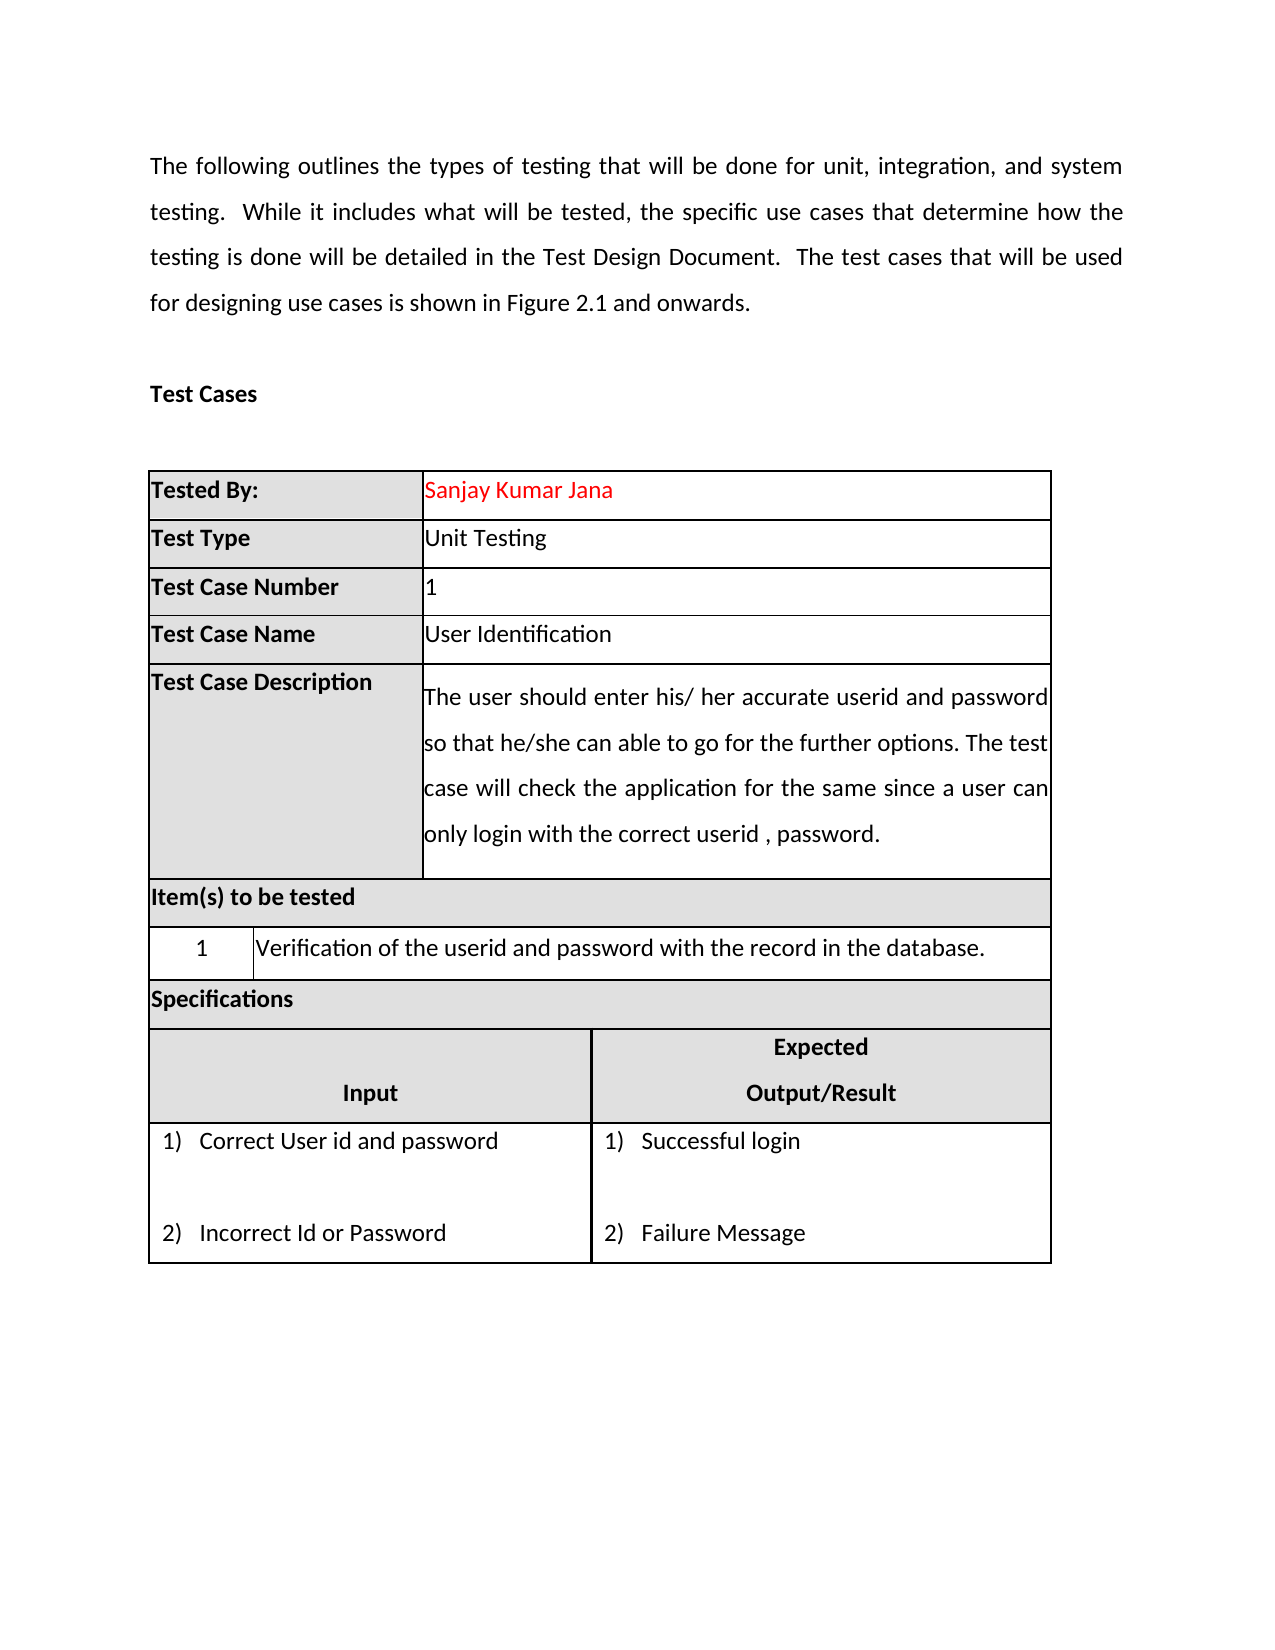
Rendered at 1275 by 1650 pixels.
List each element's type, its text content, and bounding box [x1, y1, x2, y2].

text The following outlines the types of testing that will be done for unit, integration, and system testing. While it includes what will be tested, the specific use cases that determine how the testing is done will be detailed in the Test Design Document. The test cases that will be used for designing use cases is shown in Figure 2.1 and onwards. [150, 150, 1125, 318]
table_cell 1 [424, 569, 1050, 615]
table_header Sanjay Kumar Jana [424, 472, 1050, 518]
table_cell Item(s) to be tested [150, 880, 1050, 926]
table_cell Correct User id and password Incorrect Id or Password [150, 1124, 590, 1262]
table_cell The user should enter his/ her accurate userid and password so that he/she can able to go for the further options. The test case will check the application for the same since a user can only login with the correct userid , password. [424, 665, 1050, 878]
table_cell Test Case Description [150, 665, 422, 878]
table_cell 1 [150, 928, 253, 979]
table_cell Input [150, 1030, 590, 1122]
table_cell Specifications [150, 981, 1050, 1028]
table_header Tested By: [150, 472, 422, 518]
table_cell Test Type [150, 521, 422, 567]
table_cell Test Case Name [150, 616, 422, 663]
table_cell Successful login Failure Message [593, 1124, 1050, 1262]
table_cell Test Case Number [150, 569, 422, 615]
text Test Cases [150, 379, 1125, 409]
table_cell Expected Output/Result [593, 1030, 1050, 1122]
table_cell Verification of the userid and password with the record in the database. [254, 928, 1050, 979]
table_cell User Identification [424, 616, 1050, 663]
table_cell Unit Testing [424, 521, 1050, 567]
